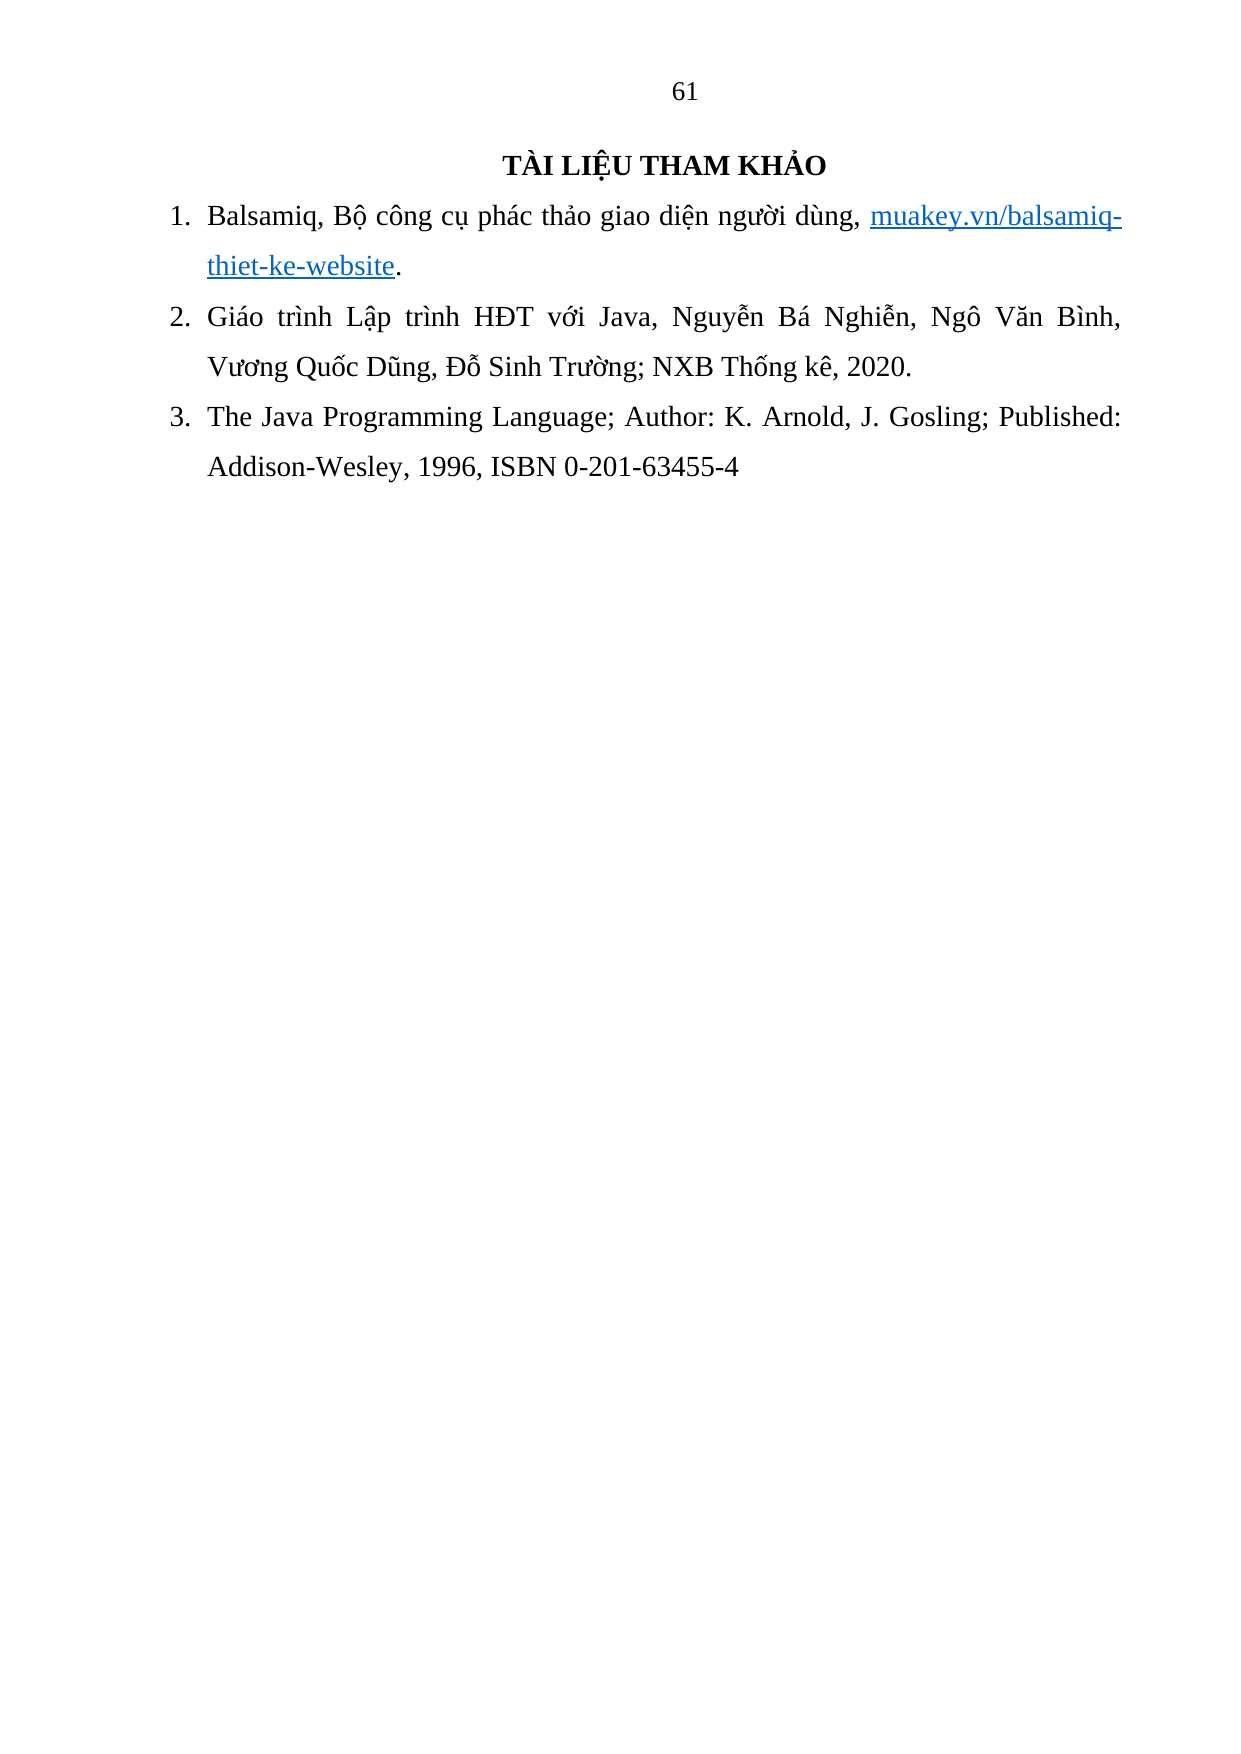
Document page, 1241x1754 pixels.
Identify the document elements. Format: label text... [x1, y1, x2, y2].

list Giáo trình Lập trình HĐT với Java, Nguyễn Bá Nghiễn, Ngô Văn Bình, Vương Quốc Dũng, Đỗ Sinh Trường; NXB Thống kê, 2020. [169, 299, 1122, 382]
list Balsamiq, Bộ công cụ phác thảo giao diện người dùng, muakey.vn/balsamiq-thiet-ke-website. [169, 198, 1122, 282]
subtitle TÀI LIỆU THAM KHẢO [207, 148, 1122, 181]
list The Java Programming Language; Author: K. Arnold, J. Gosling; Published: Addison-Wesley, 1996, ISBN 0-201-63455-4 [169, 399, 1122, 483]
